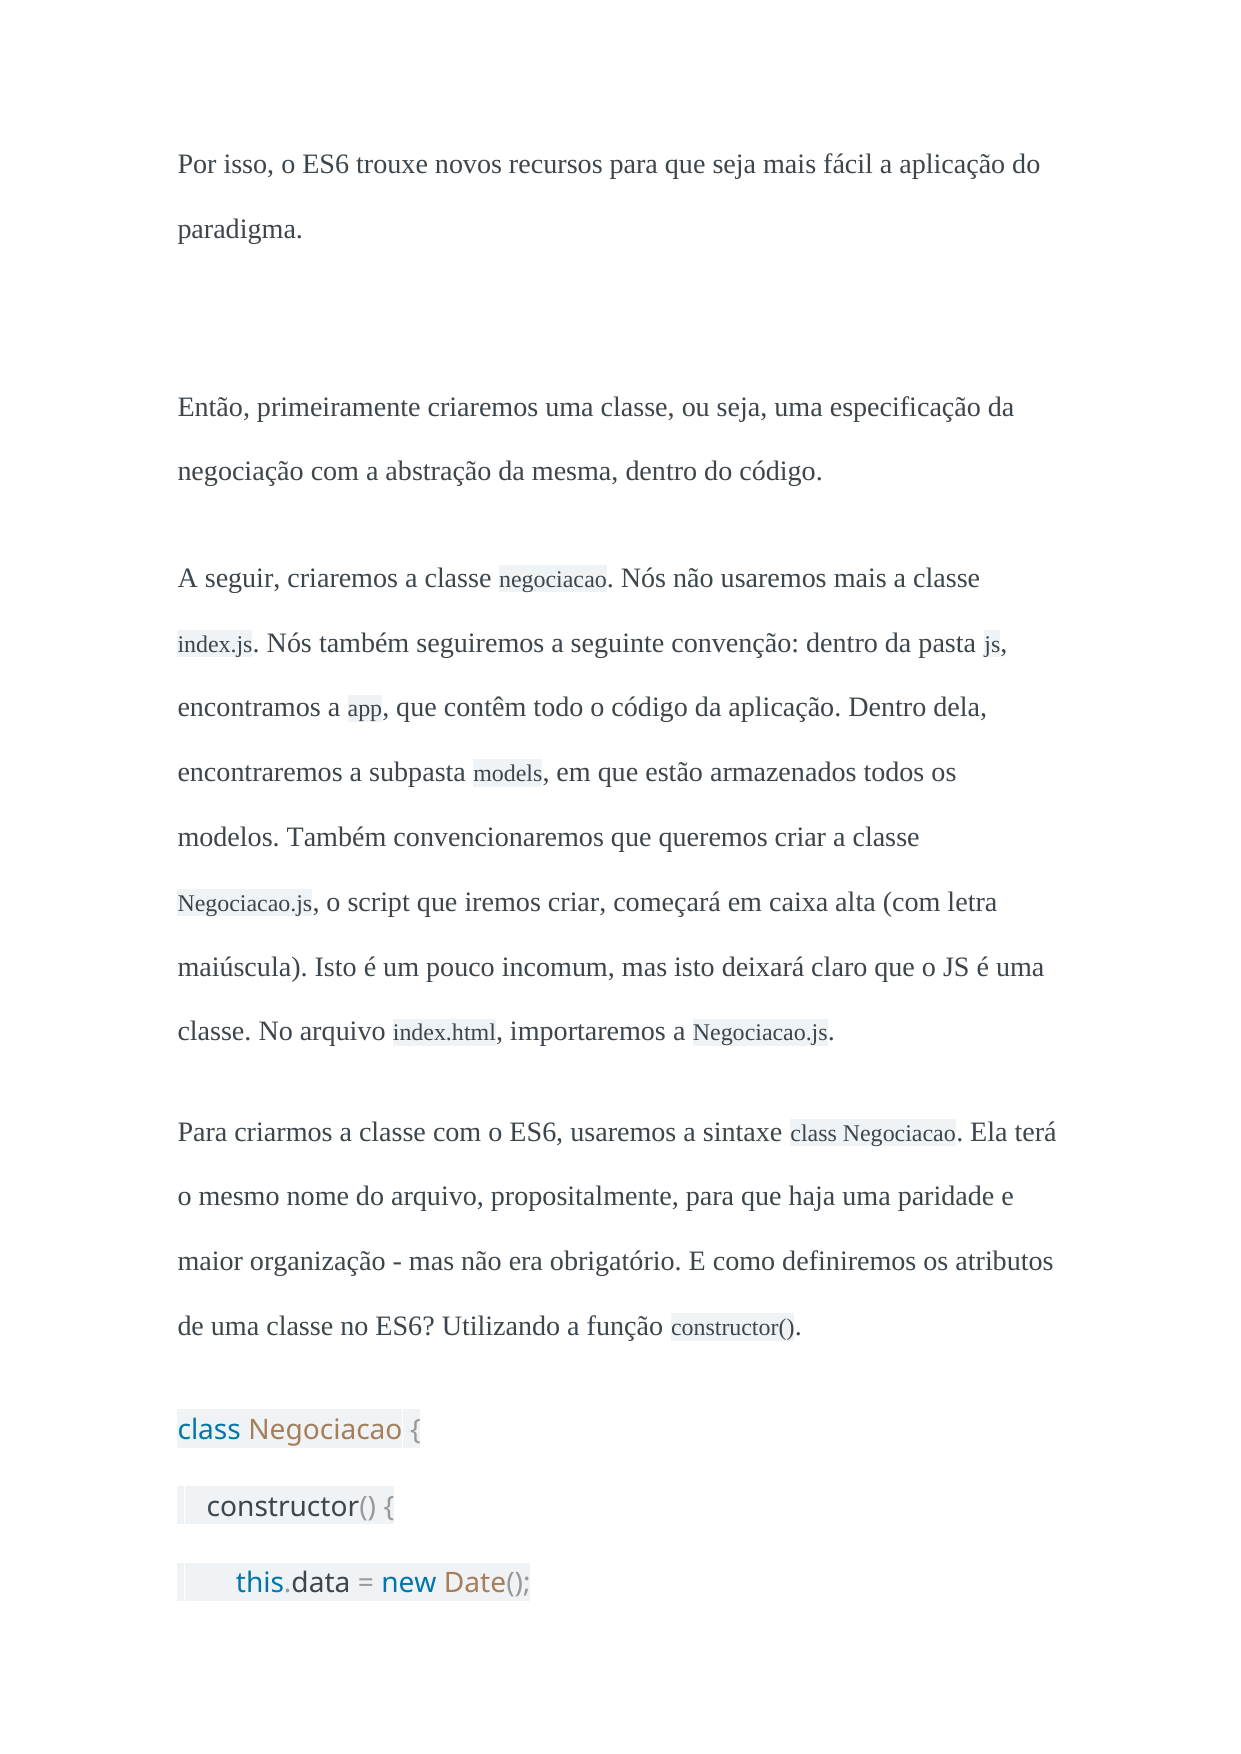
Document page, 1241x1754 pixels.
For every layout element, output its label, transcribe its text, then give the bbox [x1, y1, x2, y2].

text A seguir, criaremos a classe negociacao. Nós não usaremos mais a classe index.js. Nós também seguiremos a seguinte convenção: dentro da pasta js, encontramos a app, que contêm todo o código da aplicação. Dentro dela, encontraremos a subpasta models, em que estão armazenados todos os modelos. Também convencionaremos que queremos criar a classe Negociacao.js, o script que iremos criar, começará em caixa alta (com letra maiúscula). Isto é um pouco incomum, mas isto deixará claro que o JS é uma classe. No arquivo index.html, importaremos a Negociacao.js. [177, 561, 1063, 1047]
text Então, primeiramente criaremos uma classe, ou seja, uma especificação da negociação com a abstração da mesma, dentro do código. [177, 390, 1063, 487]
text class Negociacao { constructor() { this.data = new Date(); this.quantidade = 1; this.valor = 0.0; } } [177, 1409, 1063, 1601]
text Para criarmos a classe com o ES6, usaremos a sintaxe class Negociacao. Ela terá o mesmo nome do arquivo, propositalmente, para que haja uma paridade e maior organização - mas não era obrigatório. E como definiremos os atributos de uma classe no ES6? Utilizando a função constructor(). [177, 1115, 1063, 1341]
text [177, 148, 1063, 245]
